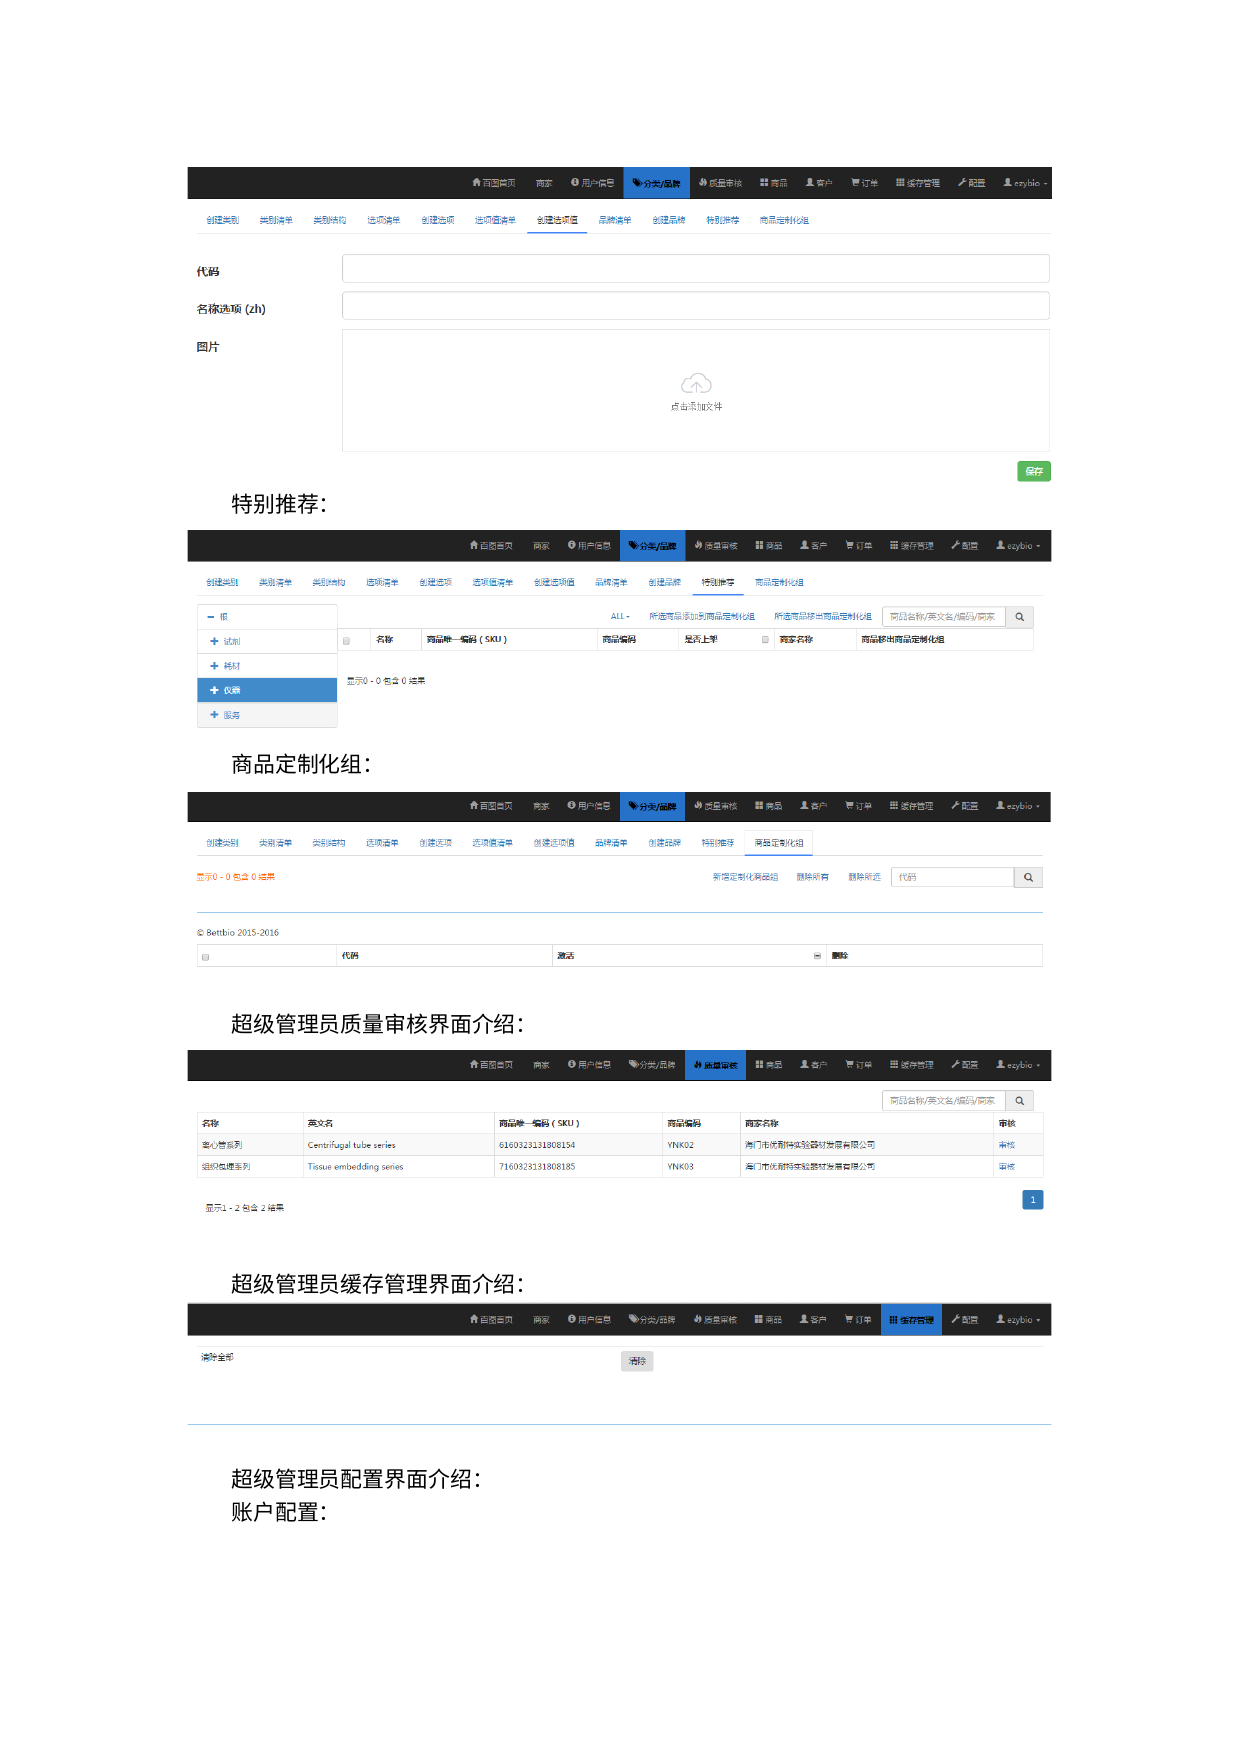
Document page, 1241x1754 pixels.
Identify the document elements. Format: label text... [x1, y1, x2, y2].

text 超级管理员质量审核界面介绍： [187, 1007, 1053, 1039]
picture [187, 167, 1052, 482]
picture [187, 1302, 1052, 1427]
text 账户配置： [187, 1494, 1053, 1527]
text 特别推荐： [187, 487, 1053, 519]
text 商品定制化组： [187, 747, 1053, 779]
picture [187, 530, 1052, 737]
text 超级管理员配置界面介绍： [187, 1462, 1053, 1494]
picture [187, 1050, 1052, 1224]
picture [187, 792, 1051, 995]
text 超级管理员缓存管理界面介绍： [187, 1267, 1053, 1299]
